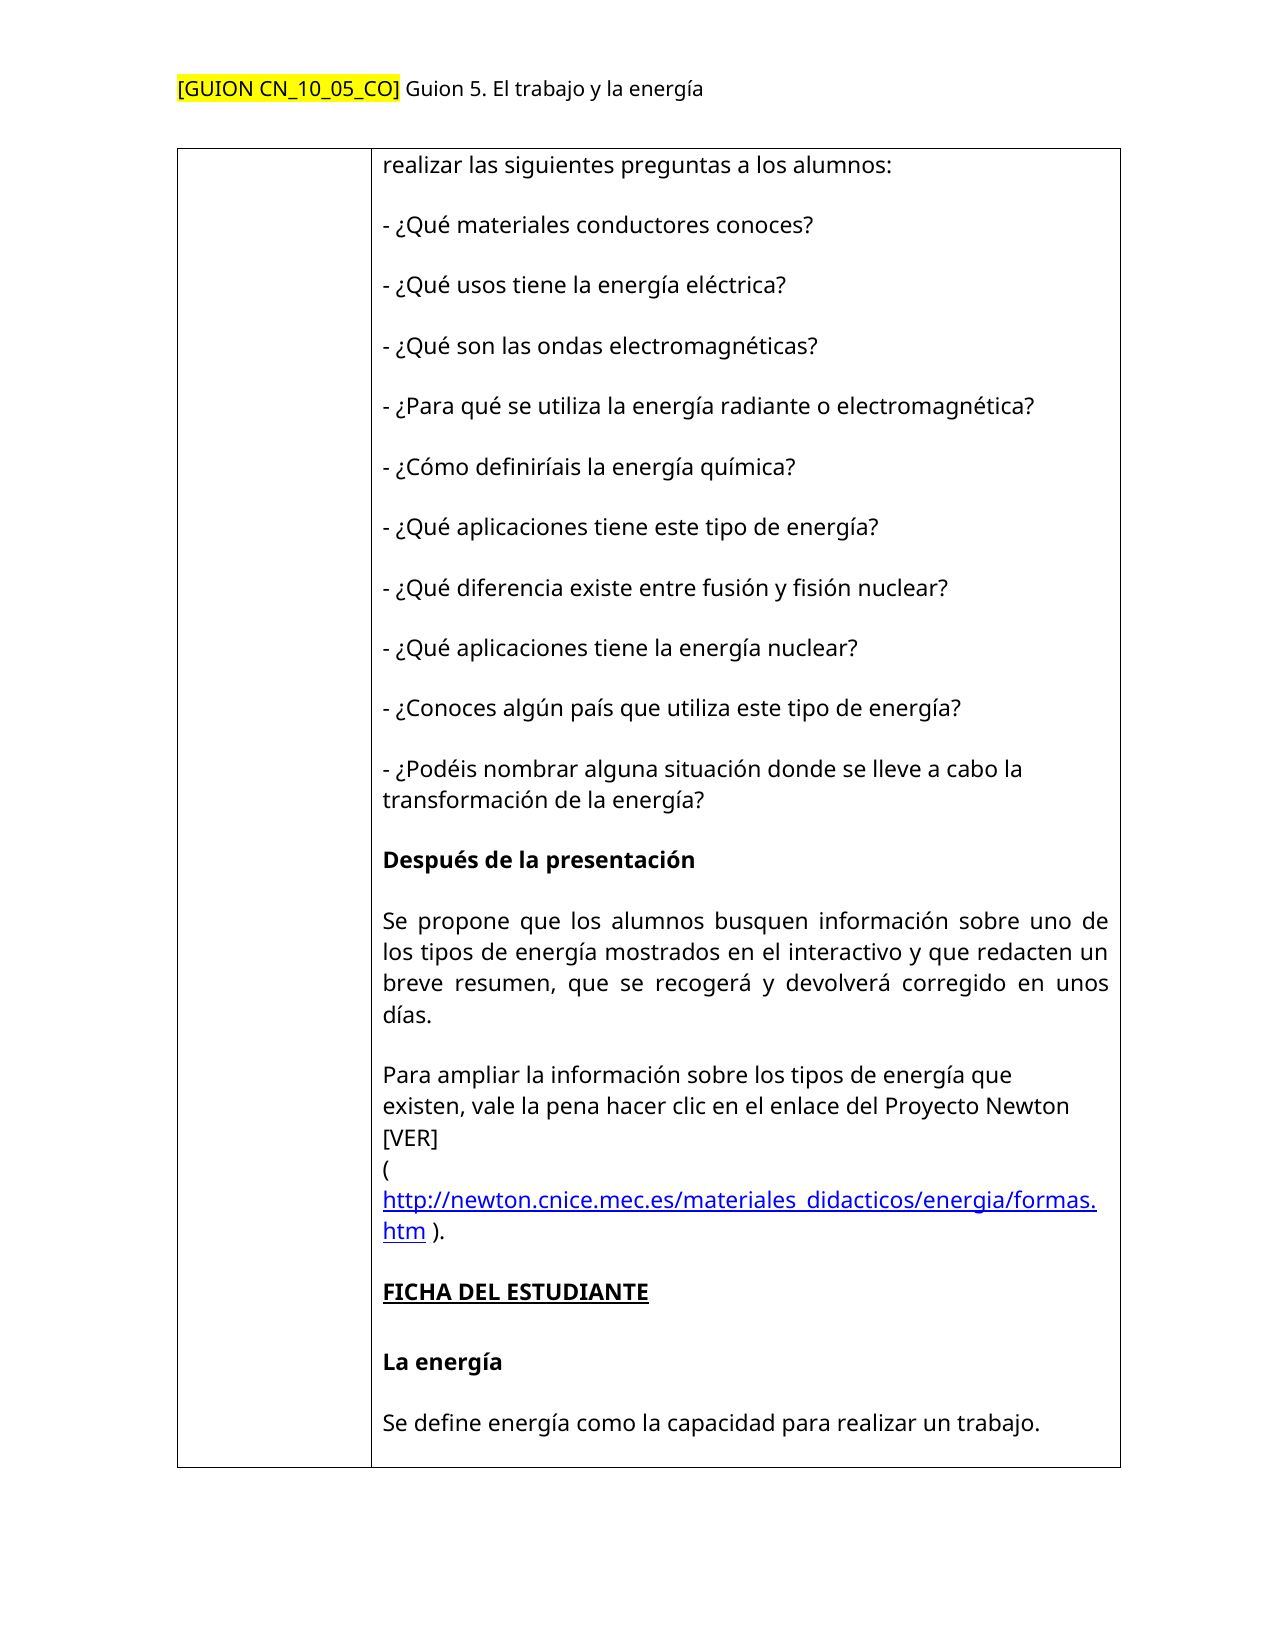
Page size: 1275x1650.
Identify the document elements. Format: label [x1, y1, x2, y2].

table_cell [372, 149, 1120, 1467]
table_cell [178, 149, 371, 1467]
